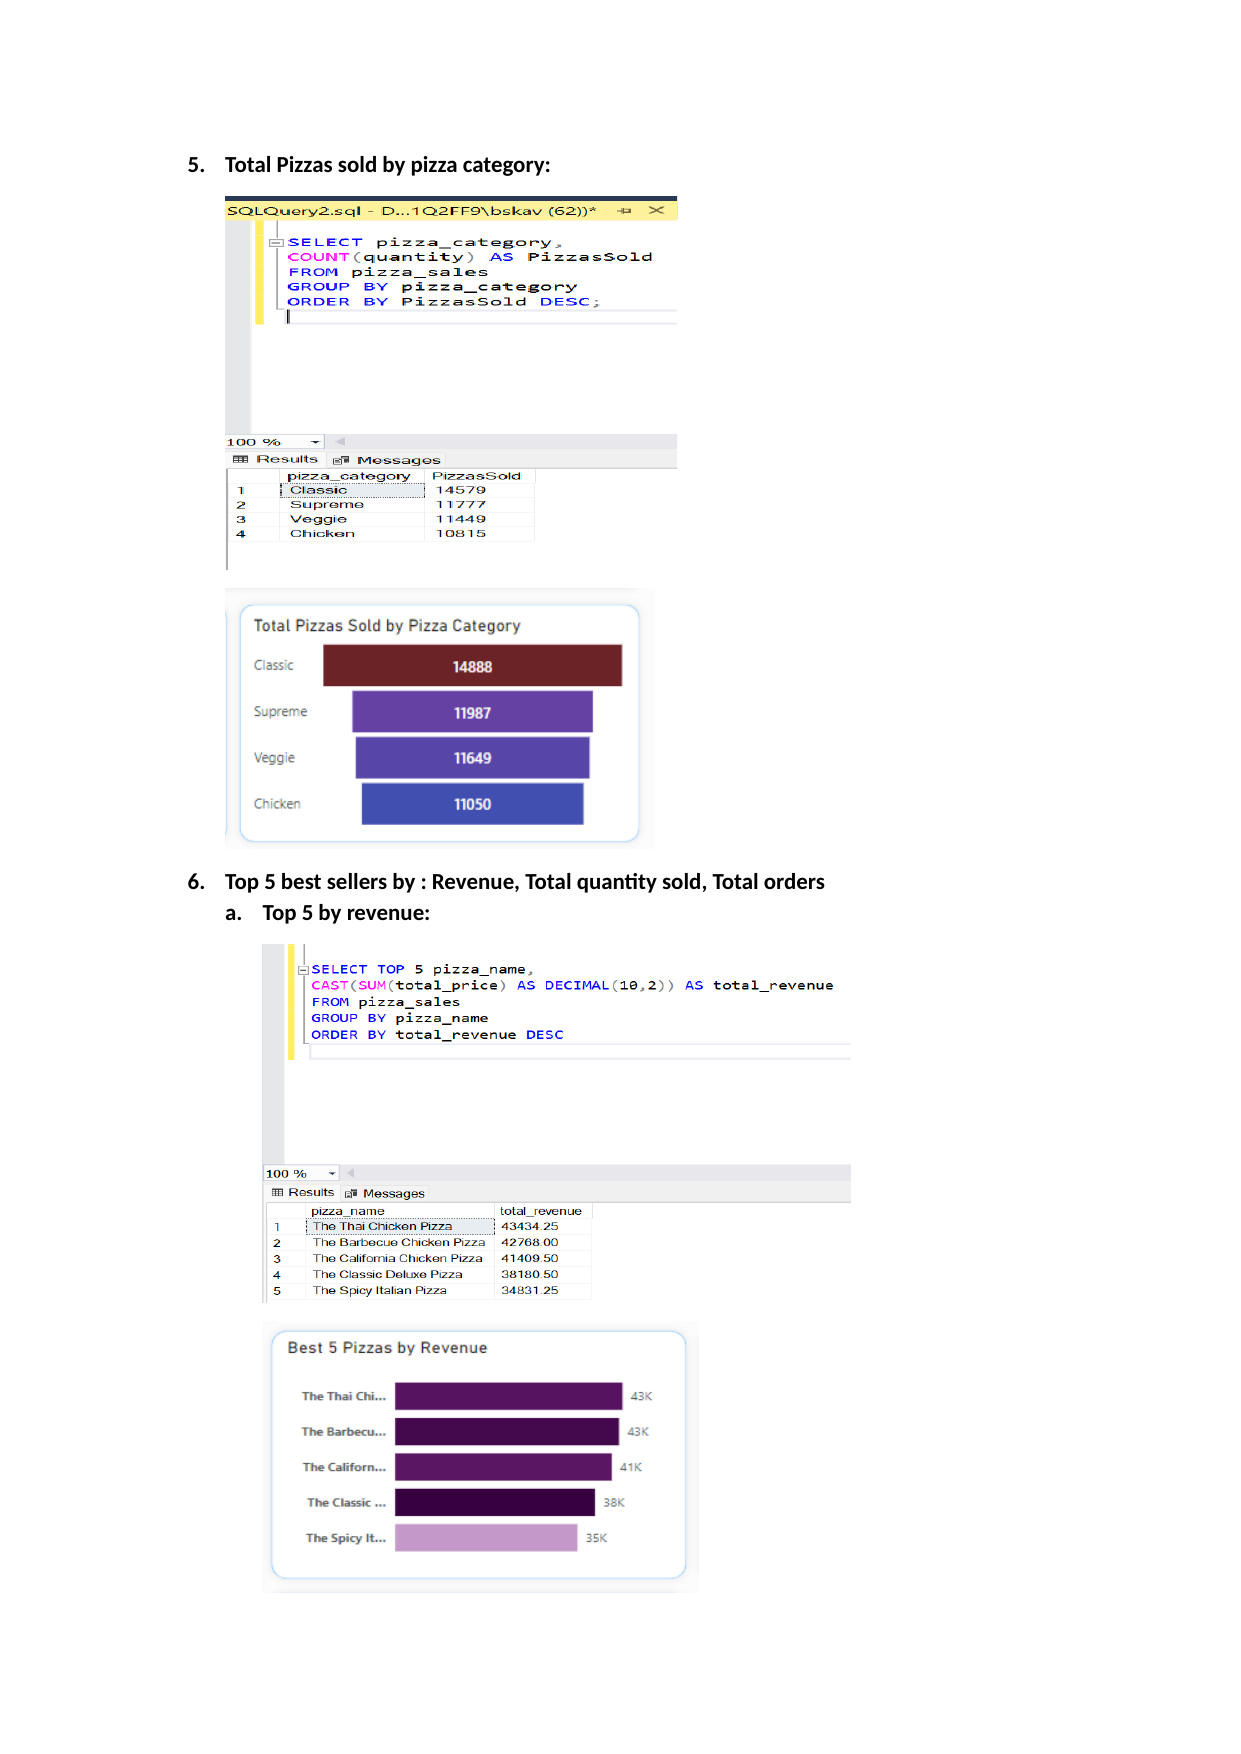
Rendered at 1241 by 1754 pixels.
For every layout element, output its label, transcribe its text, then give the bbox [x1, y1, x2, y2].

picture [262, 944, 851, 1303]
list Total Pizzas sold by pizza category: [187, 150, 1090, 178]
picture [262, 1321, 699, 1593]
picture [225, 196, 678, 570]
list Top 5 best sellers by : Revenue, Total quantity sold, Total orders [187, 867, 1090, 896]
picture [225, 588, 656, 849]
list Top 5 by revenue: [225, 898, 1090, 926]
